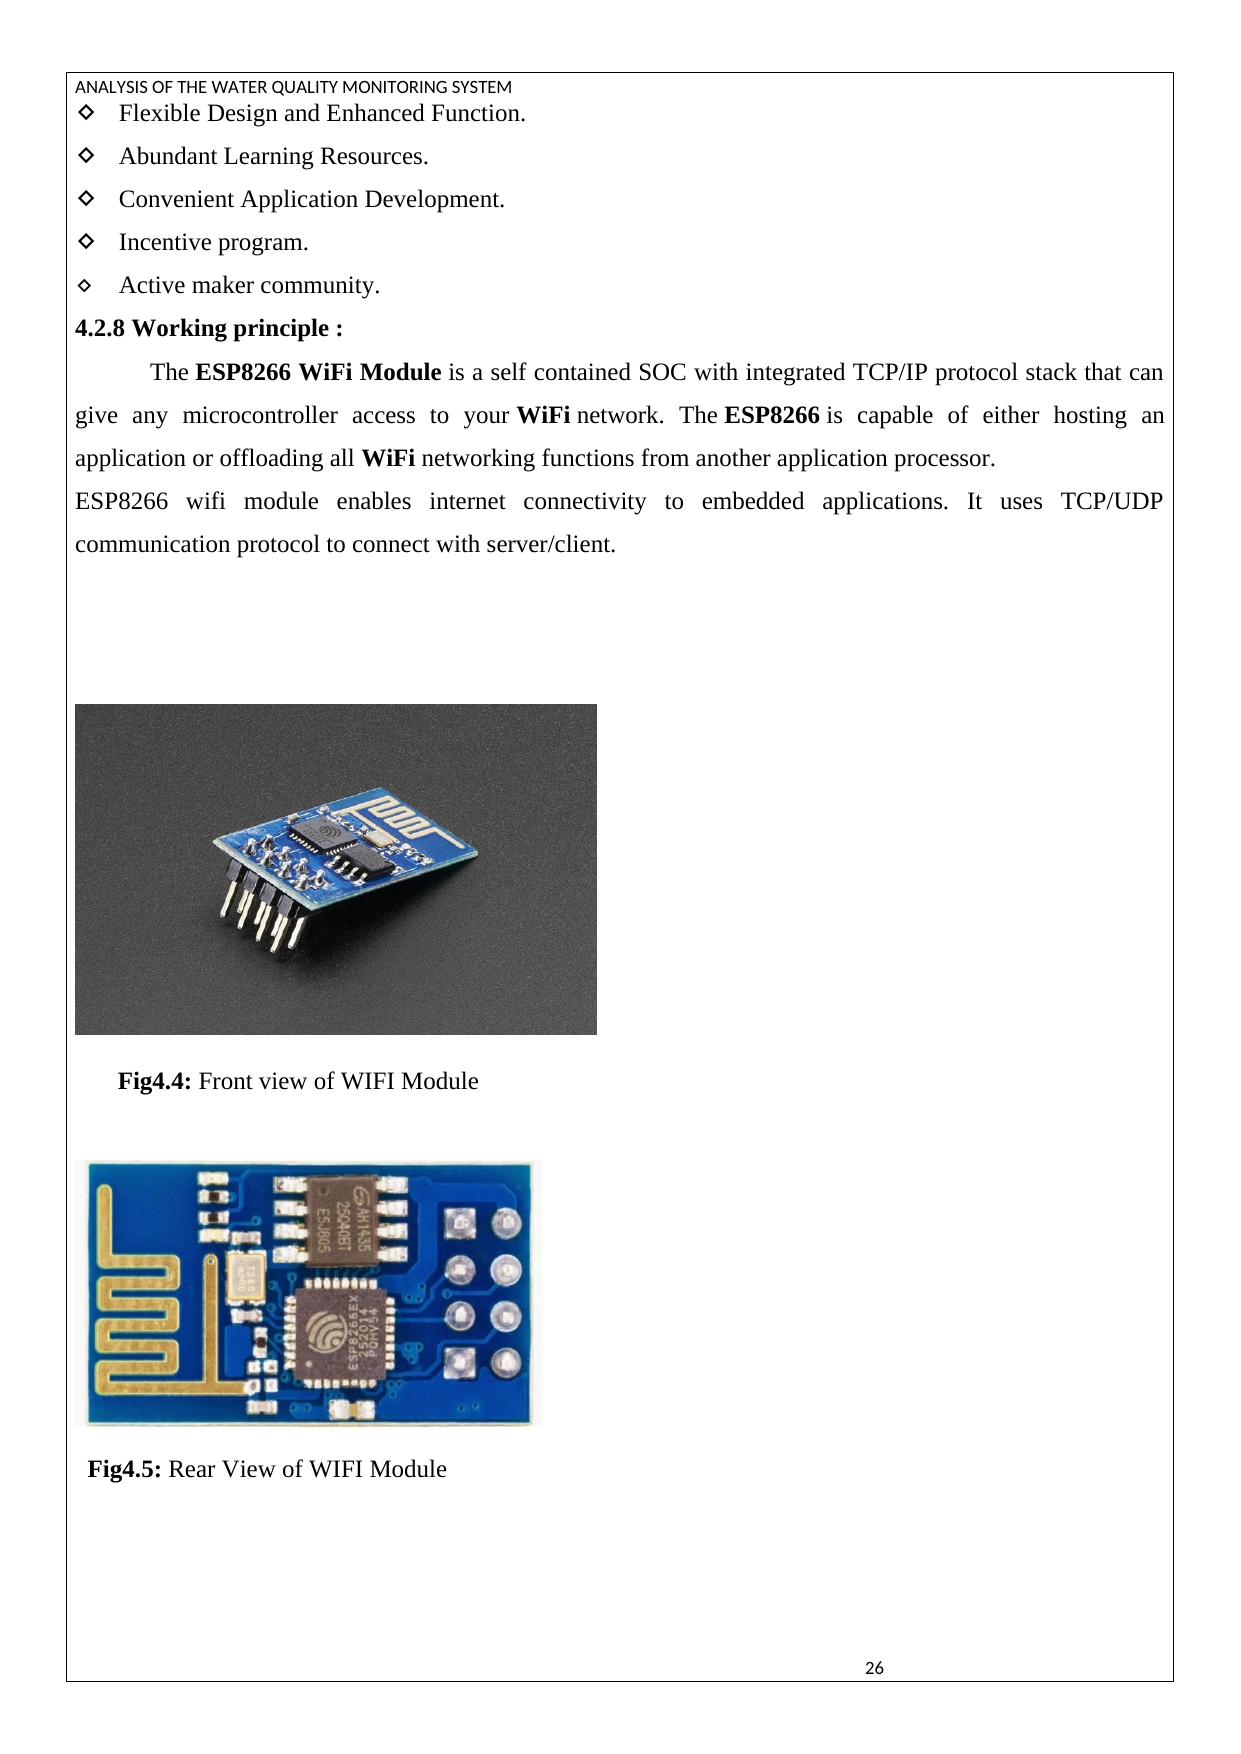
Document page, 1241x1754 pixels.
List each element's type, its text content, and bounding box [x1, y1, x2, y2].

list Incentive program. [75, 227, 1165, 256]
list Abundant Learning Resources. [75, 141, 1165, 170]
text Fig4.5: Rear View of WIFI Module [75, 1454, 1165, 1483]
text ESP8266 wifi module enables internet connectivity to embedded applications. It uses TCP/UDP communication protocol to connect with server/client. [75, 486, 1165, 558]
picture [75, 1160, 542, 1427]
text The ESP8266 WiFi Module is a self contained SOC with integrated TCP/IP protocol stack that can give any microcontroller access to your WiFi network. The ESP8266 is capable of either hosting an application or offloading all WiFi networking functions from another application processor. [75, 357, 1165, 472]
list Active maker community. [75, 270, 1165, 299]
list Convenient Application Development. [75, 184, 1165, 213]
text Fig4.4: Front view of WIFI Module [75, 1066, 1165, 1095]
list Flexible Design and Enhanced Function. [75, 98, 1165, 127]
picture [75, 704, 597, 1035]
list 4.2.8 Working principle : [75, 313, 1165, 342]
